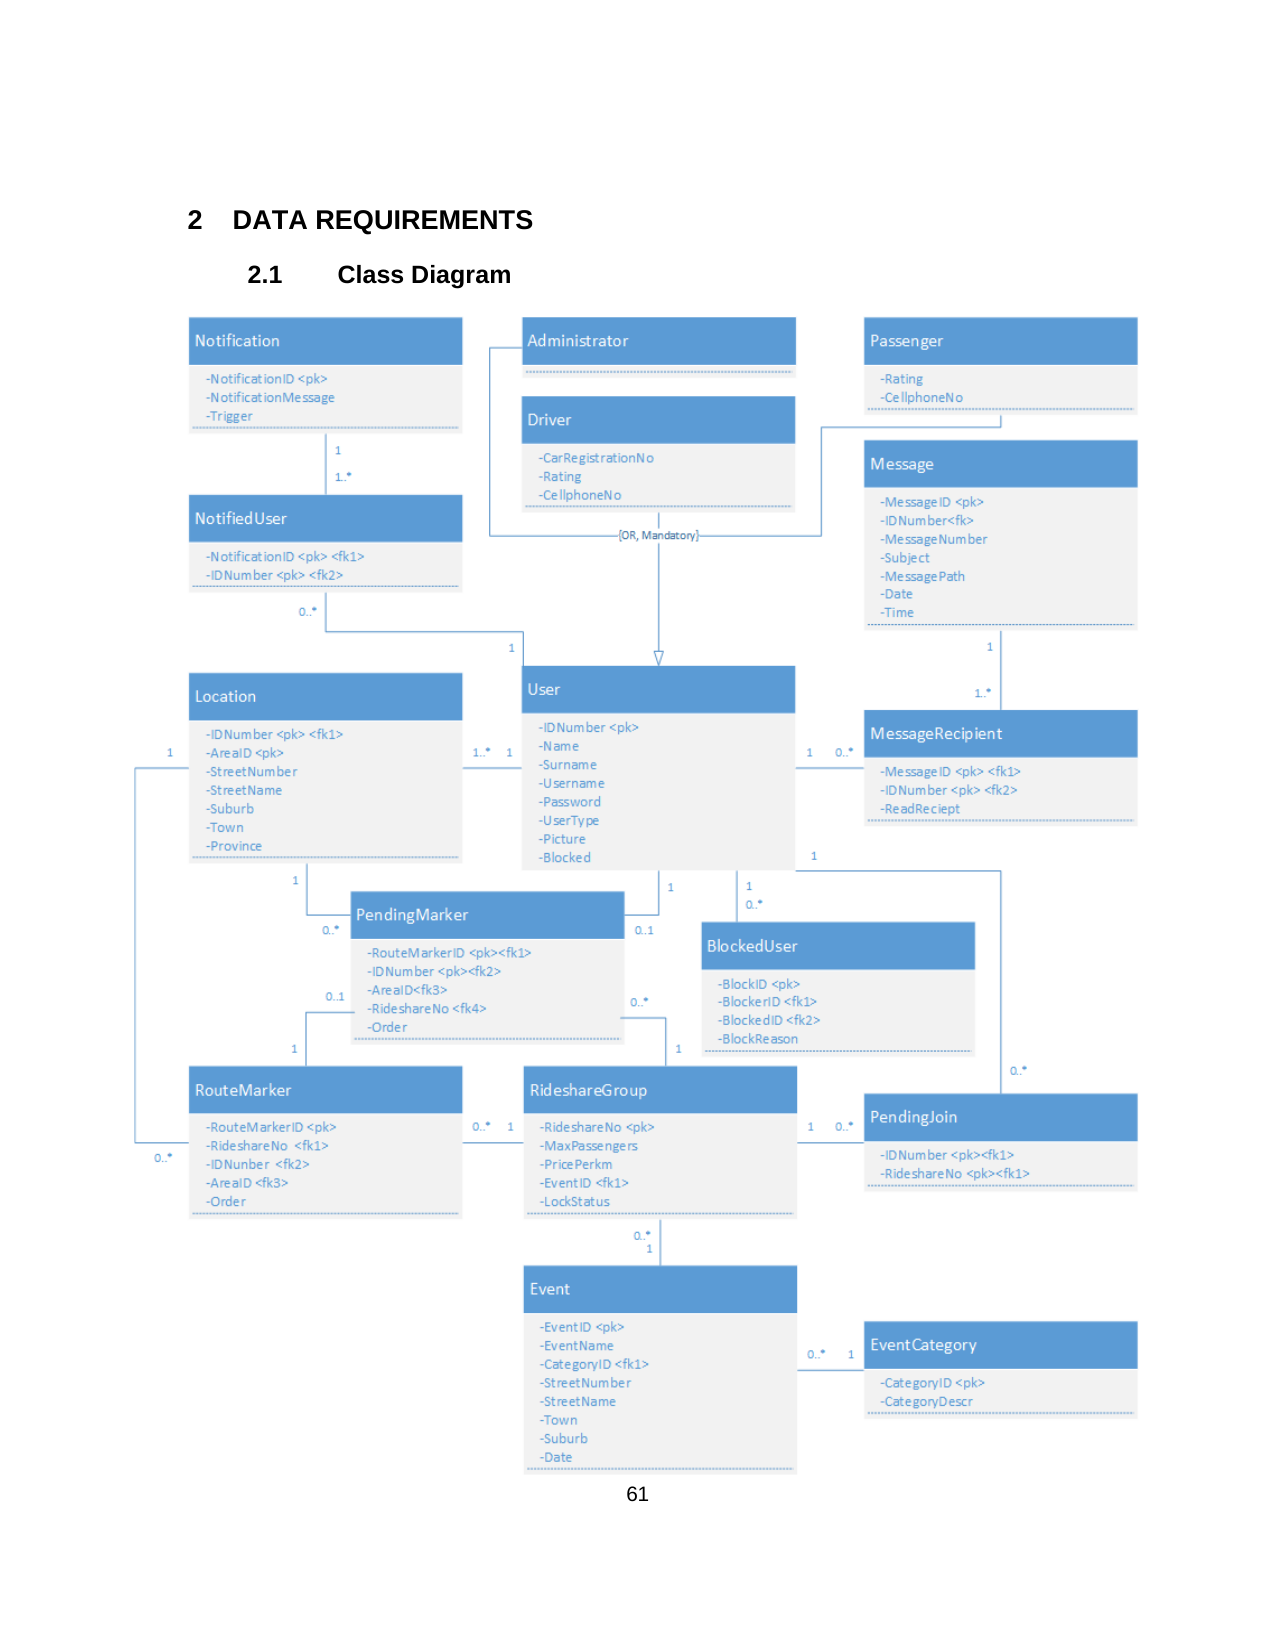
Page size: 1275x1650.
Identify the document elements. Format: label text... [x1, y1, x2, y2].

picture [134, 315, 1139, 1477]
subtitle Class Diagram [247, 260, 1087, 289]
subtitle DATA REQUIREMENTS [187, 204, 1087, 235]
